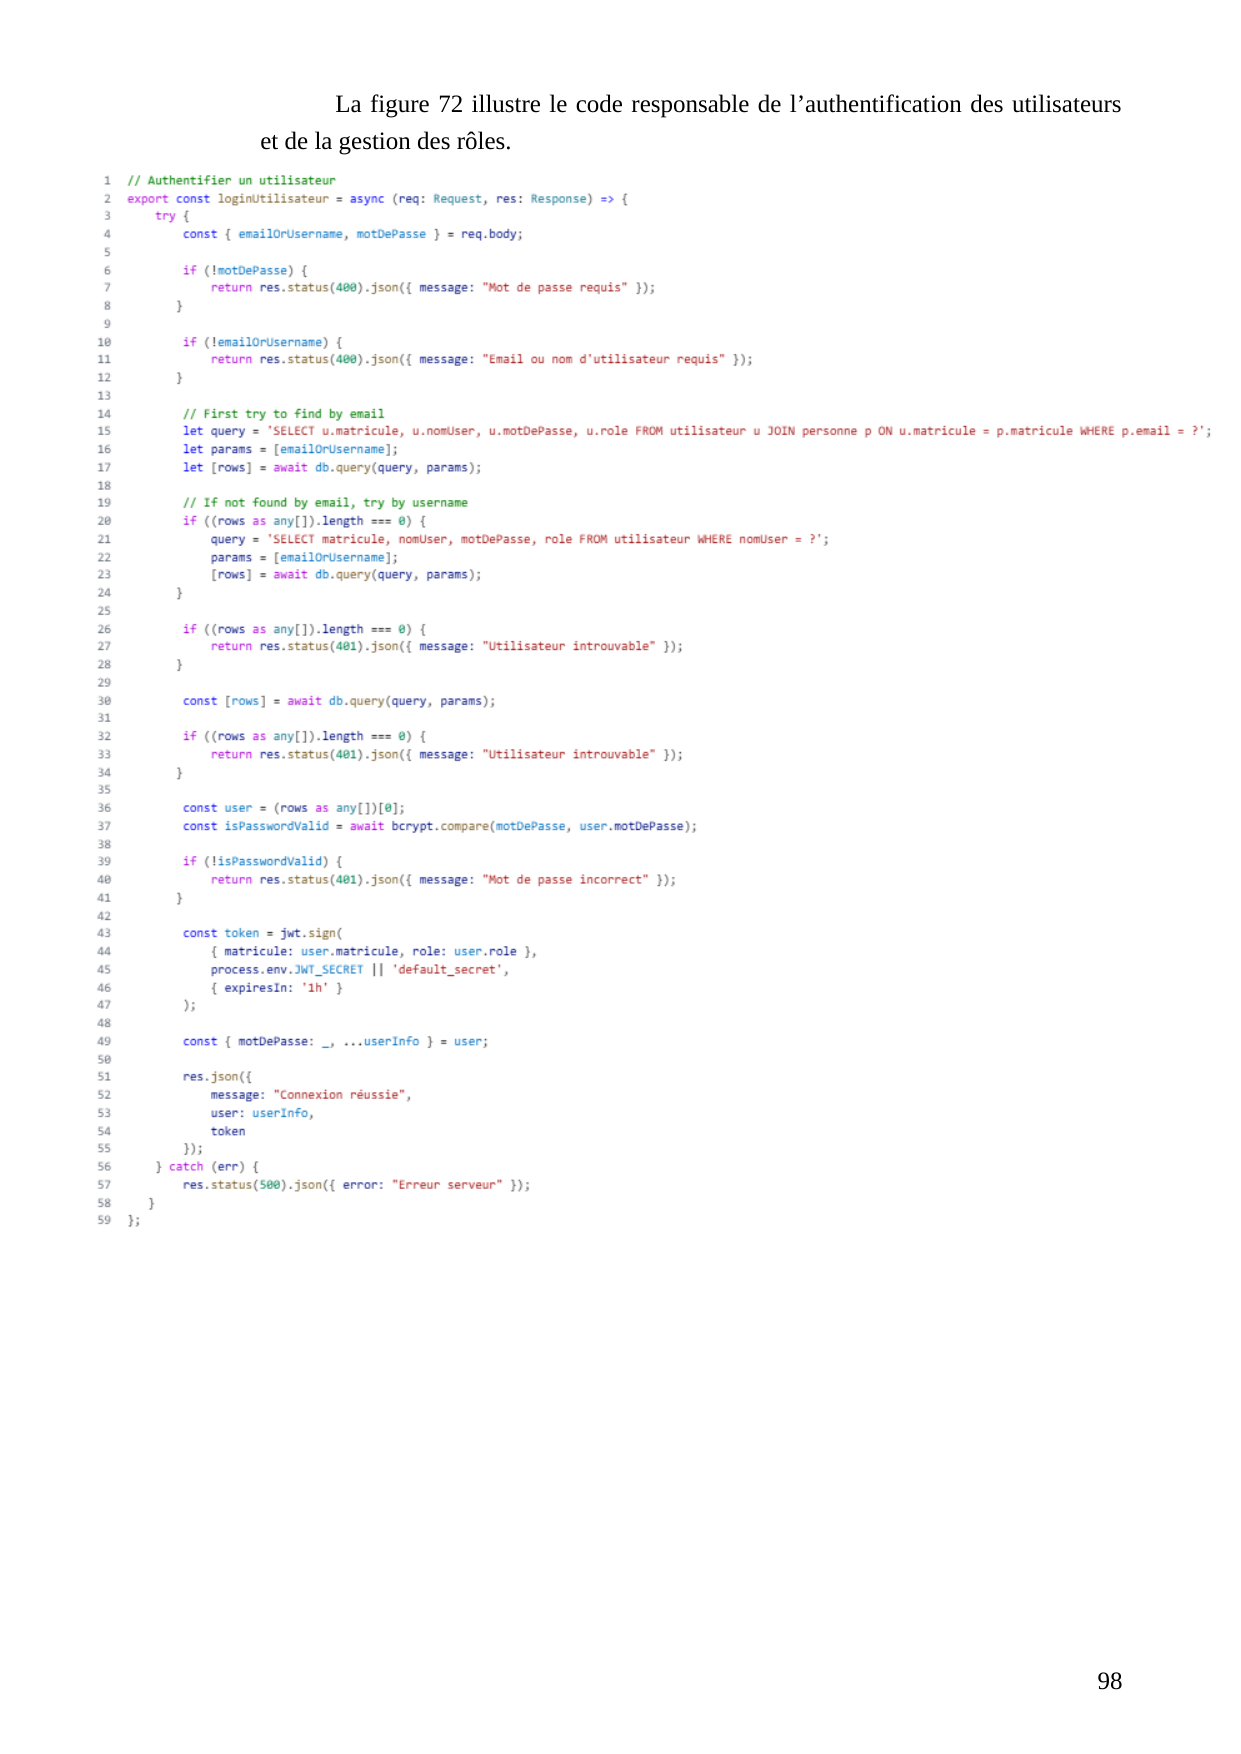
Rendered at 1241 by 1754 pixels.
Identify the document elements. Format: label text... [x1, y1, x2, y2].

picture [85, 169, 1225, 1232]
text La figure 72 illustre le code responsable de l’authentification des utilisateurs et de la gestion des rôles. [260, 89, 1122, 155]
